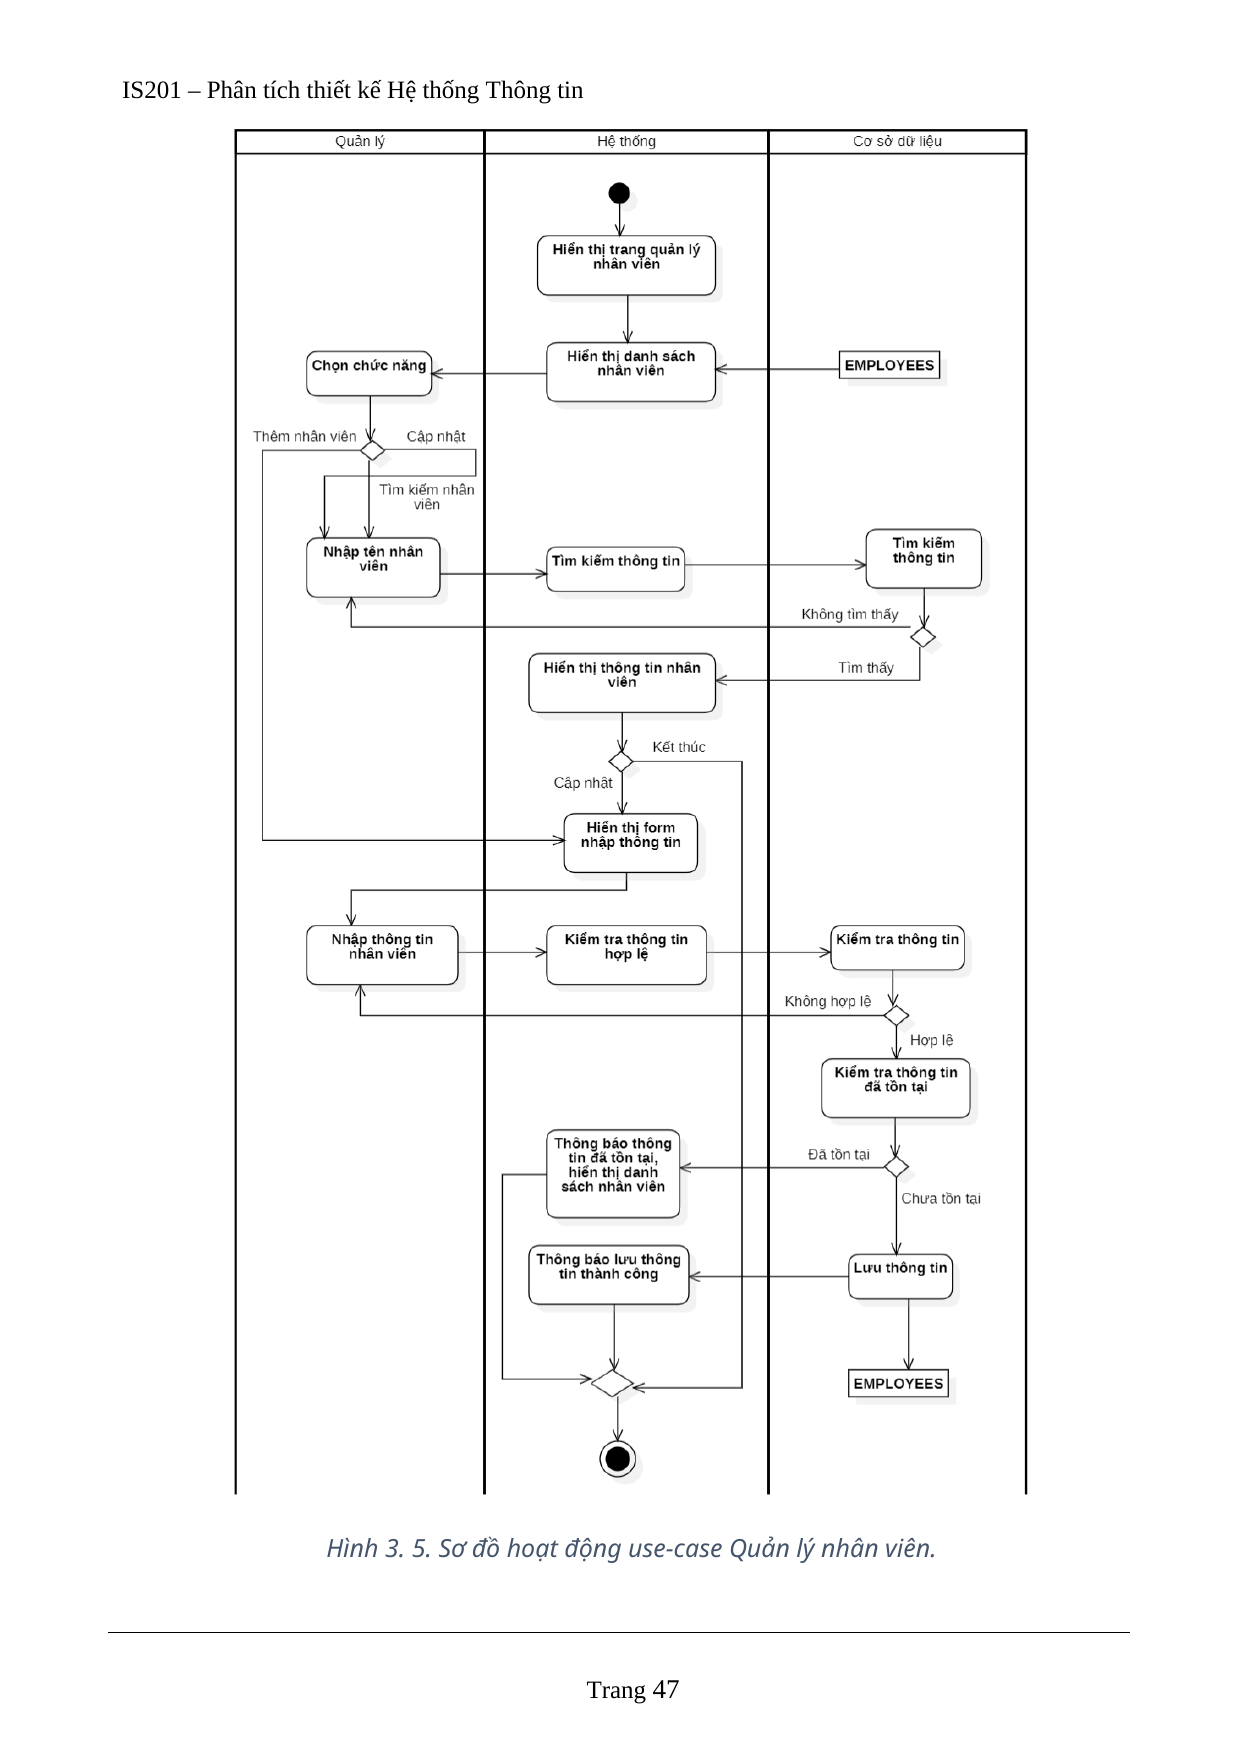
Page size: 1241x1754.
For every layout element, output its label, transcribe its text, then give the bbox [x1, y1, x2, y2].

text Hình 3. 5. Sơ đồ hoạt động use-case Quản lý nhân viên. [122, 1531, 1144, 1565]
picture [224, 121, 1041, 1500]
